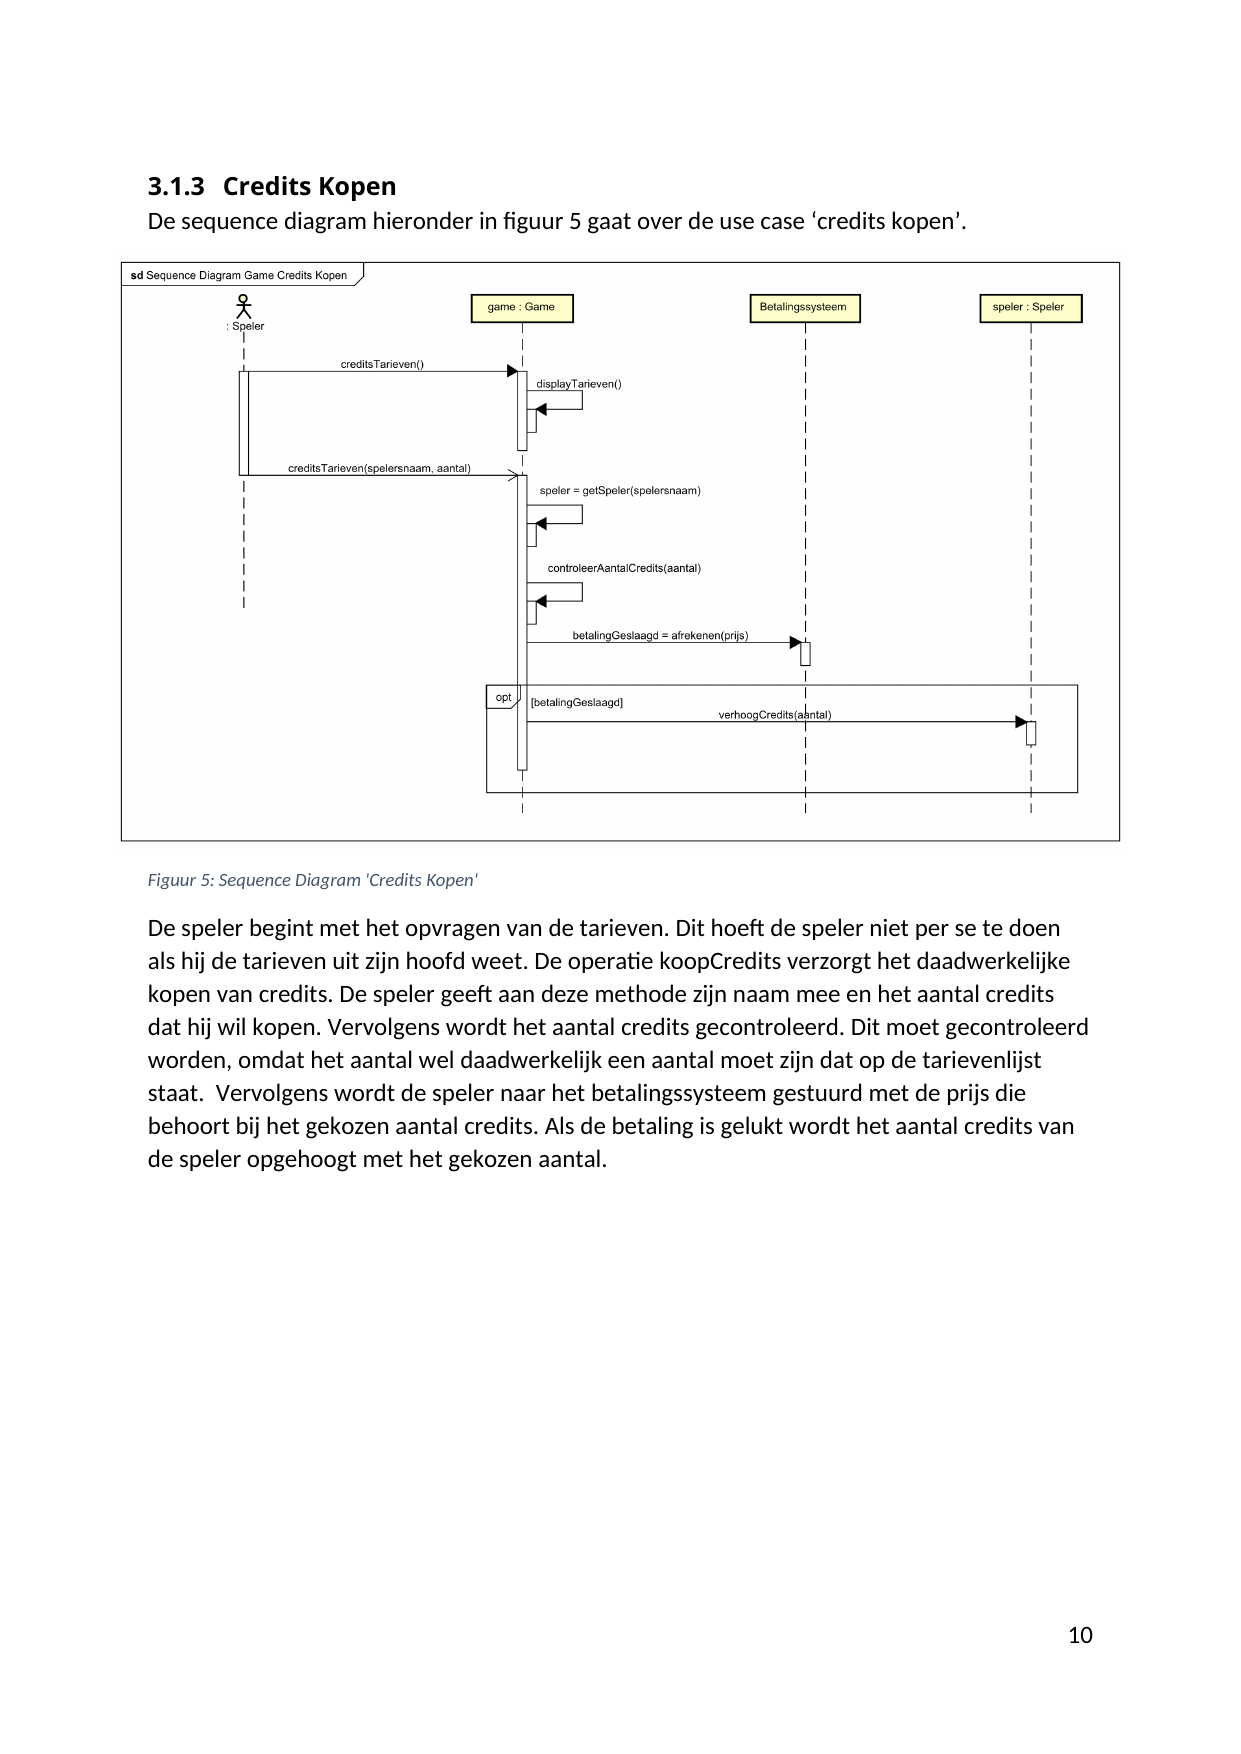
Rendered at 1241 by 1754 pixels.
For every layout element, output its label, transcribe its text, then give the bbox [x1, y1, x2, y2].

text De speler begint met het opvragen van de tarieven. Dit hoeft de speler niet per se te doen als hij de tarieven uit zijn hoofd weet. De operatie koopCredits verzorgt het daadwerkelijke kopen van credits. De speler geeft aan deze methode zijn naam mee en het aantal credits dat hij wil kopen. Vervolgens wordt het aantal credits gecontroleerd. Dit moet gecontroleerd worden, omdat het aantal wel daadwerkelijk een aantal moet zijn dat op de tarievenlijst staat. Vervolgens wordt de speler naar het betalingssysteem gestuurd met de prijs die behoort bij het gekozen aantal credits. Als de betaling is gelukt wordt het aantal credits van de speler opgehoogt met het gekozen aantal. [148, 912, 1093, 1173]
subtitle Credits Kopen [148, 168, 1093, 202]
text De sequence diagram hieronder in figuur 5 gaat over de use case ‘credits kopen’. [148, 205, 1093, 236]
text Figuur : Sequence Diagram 'Credits Kopen' [148, 850, 1093, 892]
picture [112, 253, 1128, 850]
